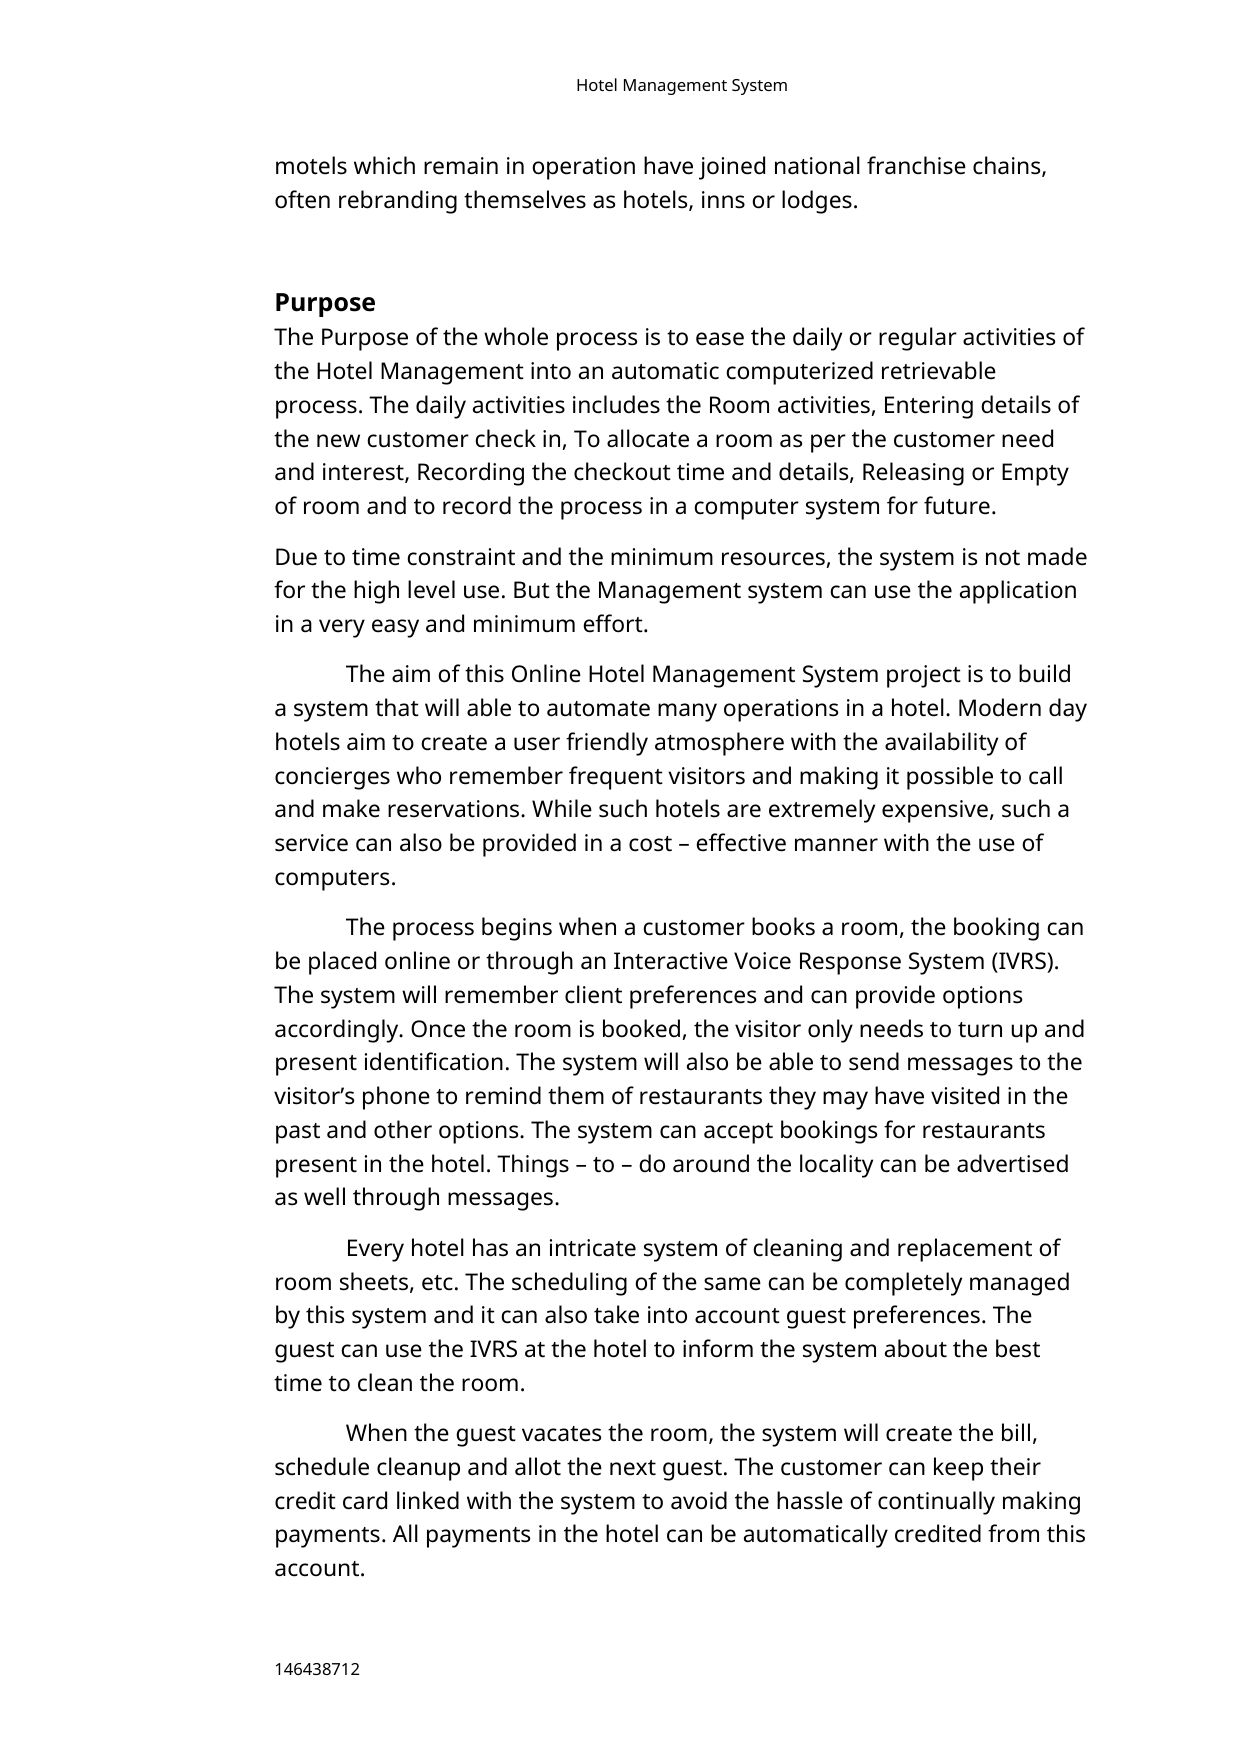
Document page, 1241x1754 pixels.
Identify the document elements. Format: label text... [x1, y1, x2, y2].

text Every hotel has an intricate system of cleaning and replacement of room sheets, etc. The scheduling of the same can be completely managed by this system and it can also take into account guest preferences. The guest can use the IVRS at the hotel to inform the system about the best time to clean the room. [274, 1232, 1090, 1398]
text When the guest vacates the room, the system will create the bill, schedule cleanup and allot the next guest. The customer can keep their credit card linked with the system to avoid the hassle of continually making payments. All payments in the hotel can be automatically credited from this account. [274, 1417, 1090, 1583]
text Due to time constraint and the minimum resources, the system is not made for the high level use. But the Management system can use the application in a very easy and minimum effort. [274, 541, 1090, 639]
subtitle Purpose [274, 284, 1090, 319]
text The aim of this Online Hotel Management System project is to build a system that will able to automate many operations in a hotel. Modern day hotels aim to create a user friendly atmosphere with the availability of concierges who remember frequent visitors and making it possible to call and make reservations. While such hotels are extremely expensive, such a service can also be provided in a cost – effective manner with the use of computers. [274, 658, 1090, 892]
text The Purpose of the whole process is to ease the daily or regular activities of the Hotel Management into an automatic computerized retrievable process. The daily activities includes the Room activities, Entering details of the new customer check in, To allocate a room as per the customer need and interest, Recording the checkout time and details, Releasing or Empty of room and to record the process in a computer system for future. [274, 321, 1090, 521]
text The process begins when a customer books a room, the booking can be placed online or through an Interactive Voice Response System (IVRS). The system will remember client preferences and can provide options accordingly. Once the room is booked, the visitor only needs to turn up and present identification. The system will also be able to send messages to the visitor’s phone to remind them of restaurants they may have visited in the past and other options. The system can accept bookings for restaurants present in the hotel. Things – to – do around the locality can be advertised as well through messages. [274, 911, 1090, 1213]
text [274, 150, 1090, 215]
